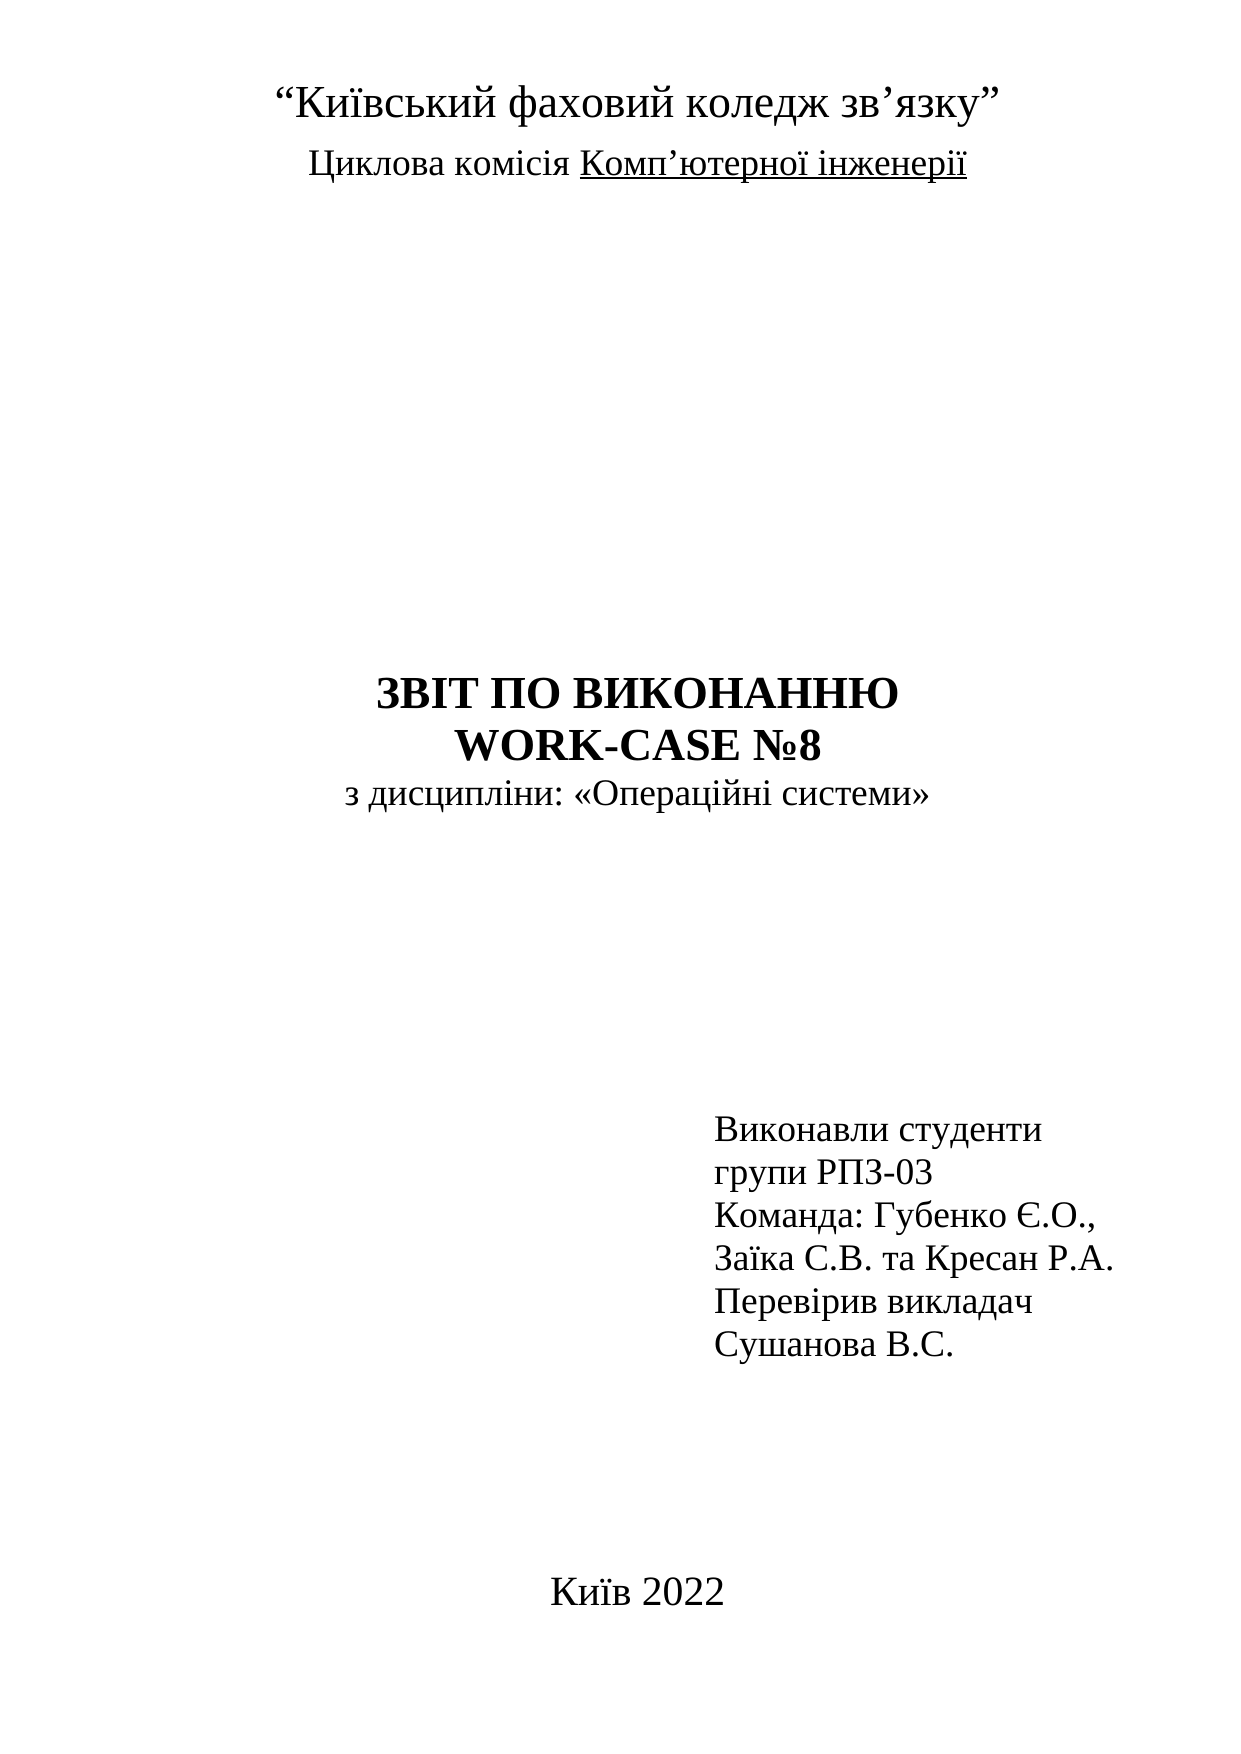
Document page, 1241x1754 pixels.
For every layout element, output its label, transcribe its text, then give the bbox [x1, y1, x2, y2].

text Заїка С.В. та Кресан Р.А. [714, 1236, 1181, 1279]
text Команда: Губенко Є.О., [714, 1192, 1181, 1236]
text Перевірив викладач [714, 1279, 1181, 1322]
text Циклова комісія Комп’ютерної інженерії [94, 140, 1181, 183]
text групи РПЗ-03 [714, 1149, 1181, 1192]
text ЗВІТ ПО ВИКОНАННЮ [94, 665, 1181, 718]
text з дисципліни: «Операційні системи» [94, 771, 1181, 814]
text WORK-CASE №8 [94, 718, 1181, 771]
text Виконавли студенти [714, 1106, 1181, 1149]
text Сушанова В.С. [714, 1322, 1181, 1365]
text Київ 2022 [94, 1566, 1181, 1614]
text “Київський фаховий коледж зв’язку” [94, 75, 1181, 128]
